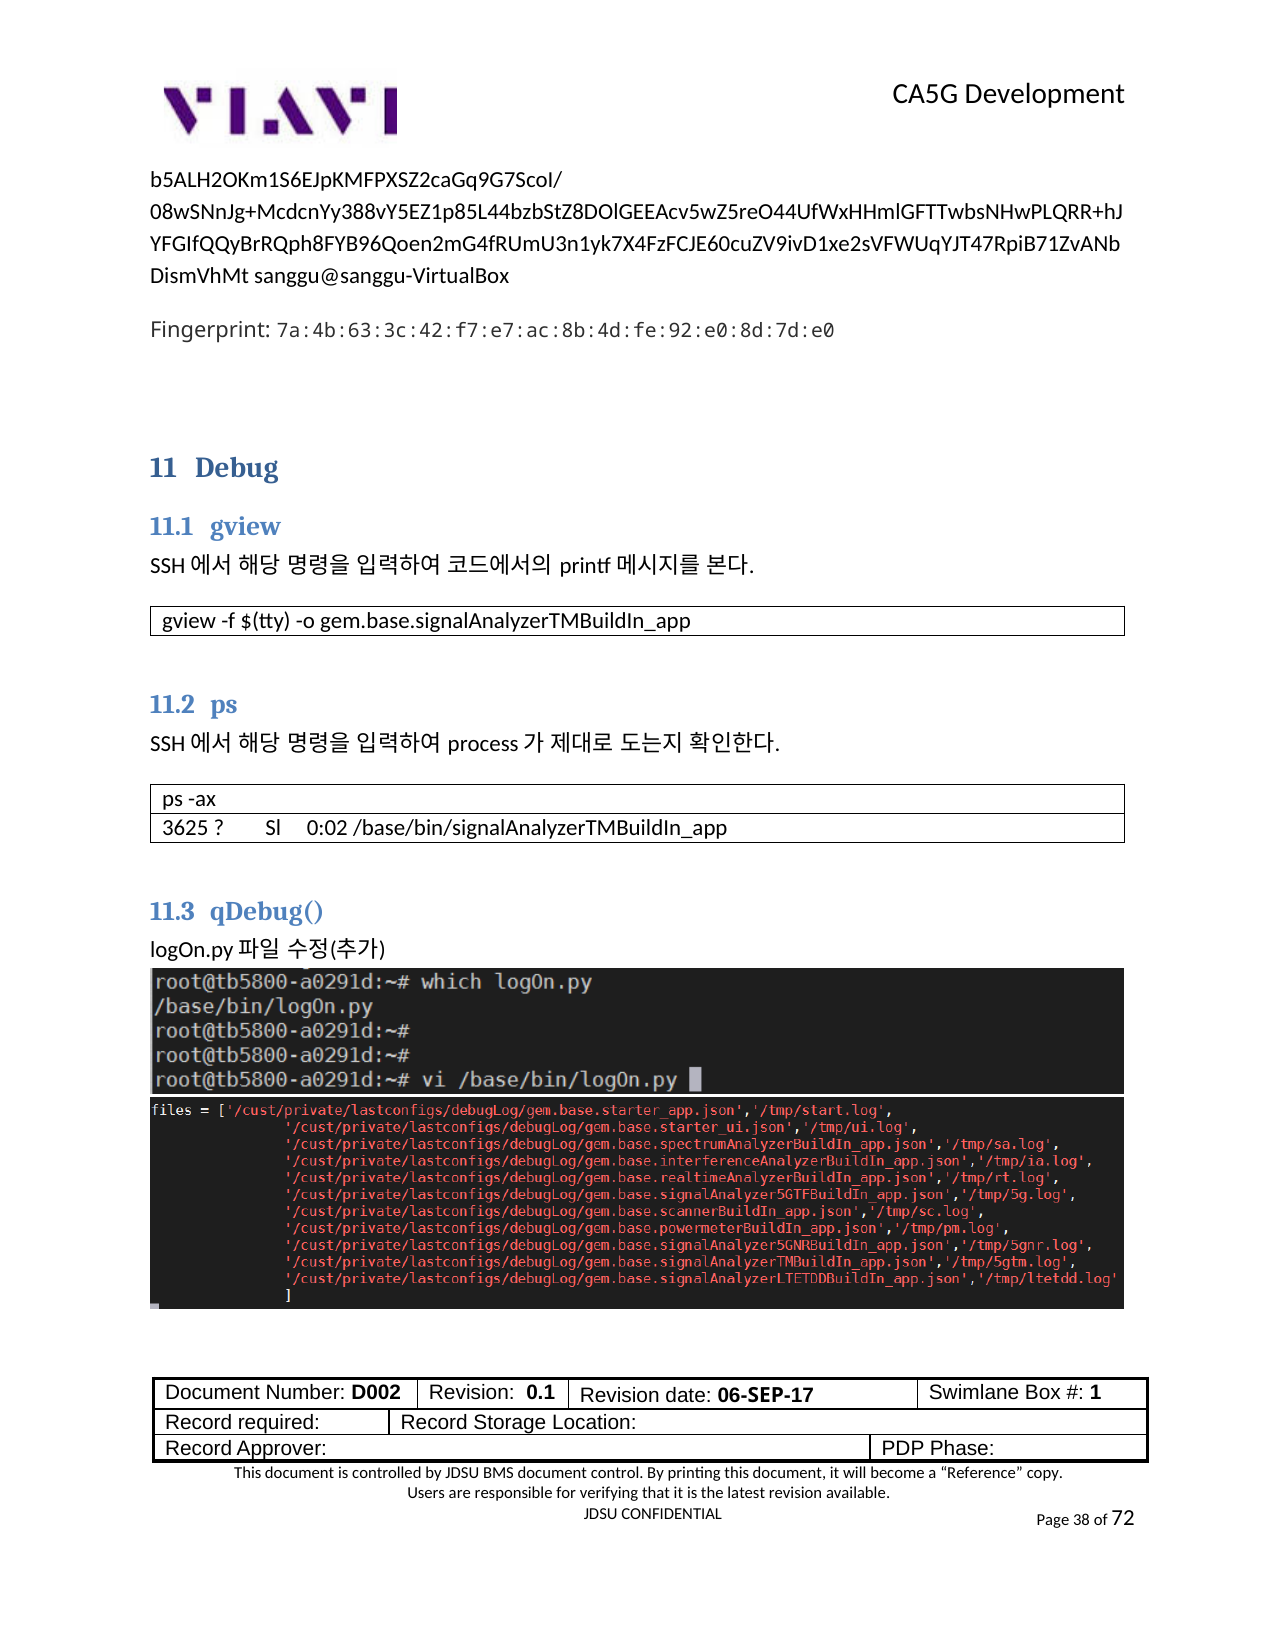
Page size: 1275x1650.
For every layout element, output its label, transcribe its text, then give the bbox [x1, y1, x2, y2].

subtitle qDebug() [150, 896, 1125, 927]
picture [162, 68, 397, 146]
text SSH에서 해당 명령을 입력하여 코드에서의 printf 메시지를 본다. [150, 547, 1125, 580]
text SSH에서 해당 명령을 입력하여 process가 제대로 도는지 확인한다. [150, 724, 1125, 758]
picture [150, 968, 1124, 1094]
subtitle ps [150, 689, 1125, 720]
picture [150, 1097, 1124, 1309]
text Fingerprint: 7a:4b:63:3c:42:f7:e7:ac:8b:4d:fe:92:e0:8d:7d:e0 [276, 314, 1125, 344]
subtitle gview [150, 511, 1125, 542]
subtitle Debug [150, 452, 1125, 485]
table_cell 3625 ? Sl 0:02 /base/bin/signalAnalyzerTMBuildIn_app [151, 814, 1124, 842]
table_header ps -ax [151, 785, 1124, 812]
table_header gview -f $(tty) -o gem.base.signalAnalyzerTMBuildIn_app [151, 607, 1124, 635]
